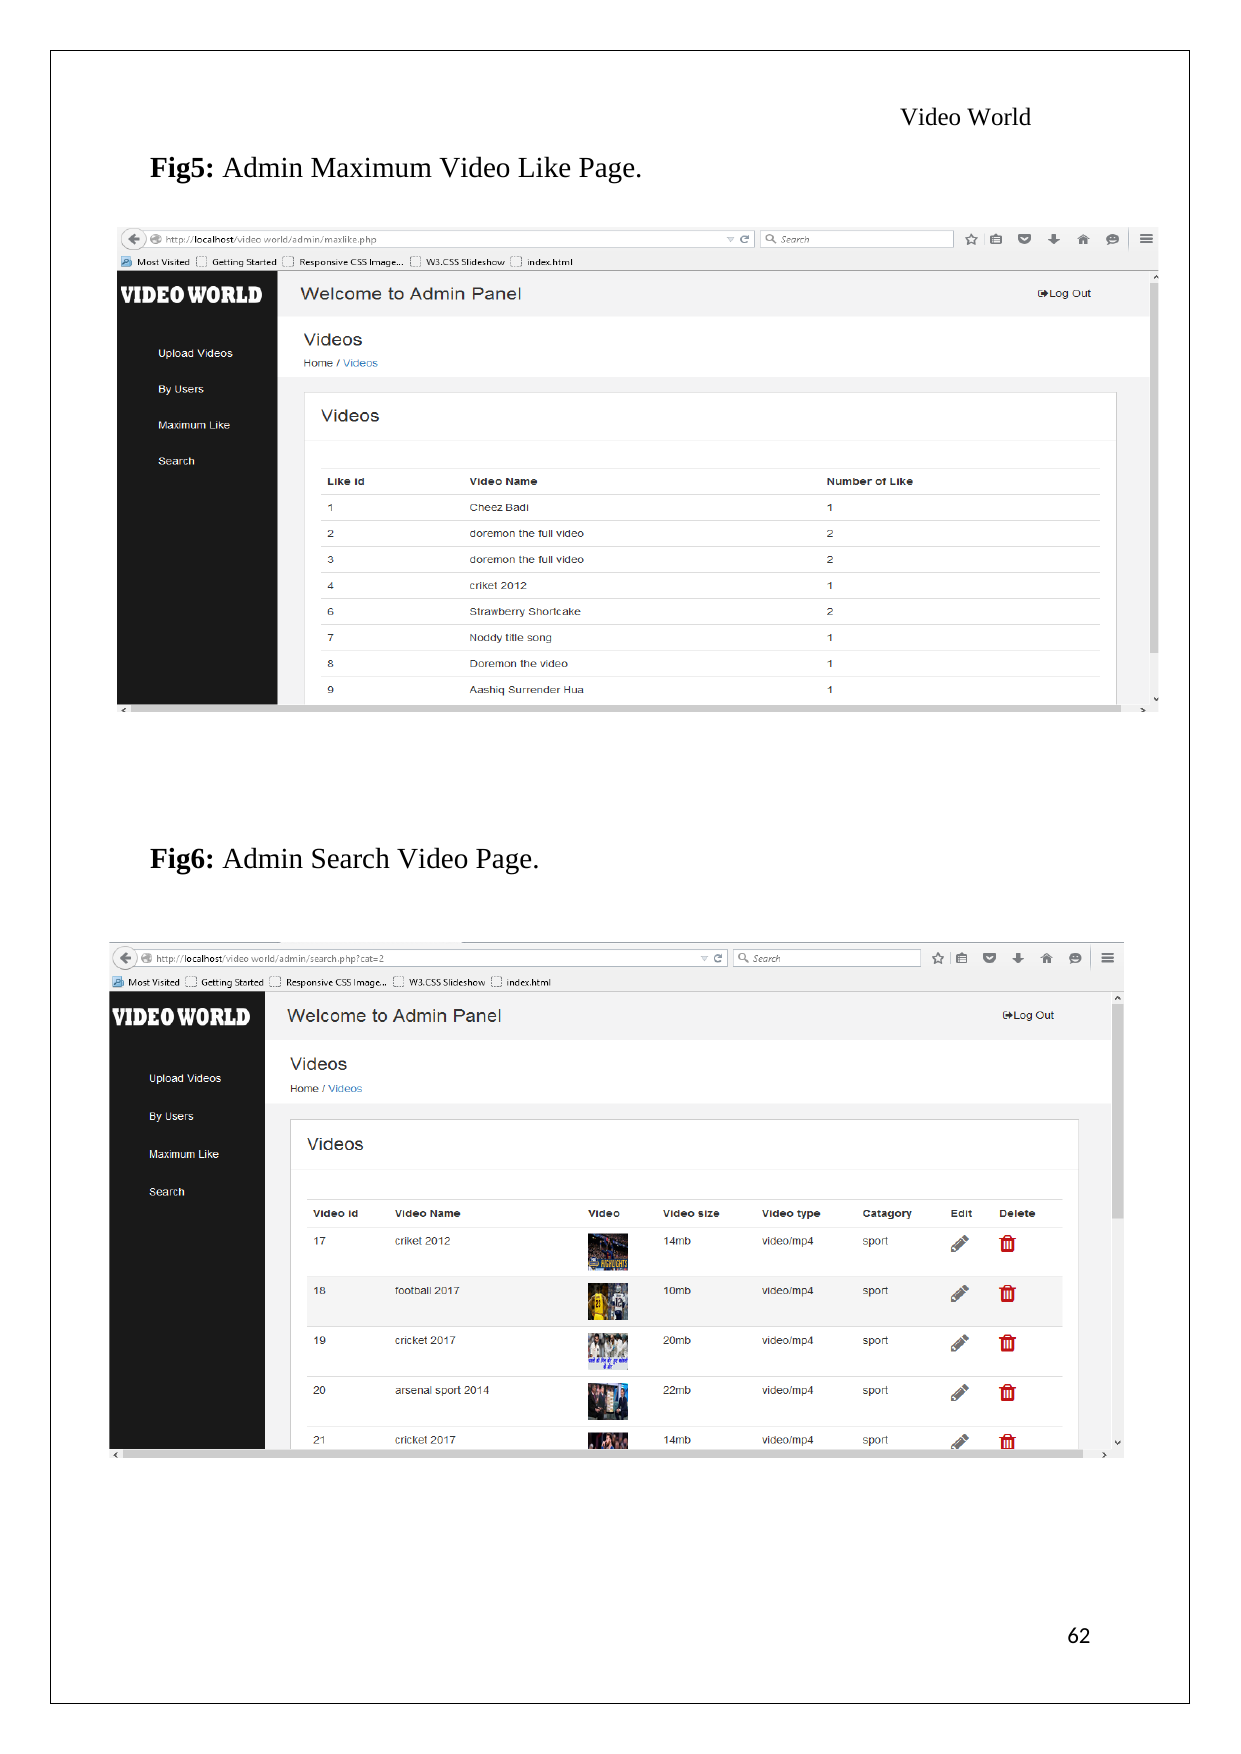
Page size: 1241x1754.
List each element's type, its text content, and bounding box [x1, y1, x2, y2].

picture [117, 227, 1159, 712]
text Fig5: Admin Maximum Video Like Page. [150, 150, 1090, 183]
text Fig6: Admin Search Video Page. [150, 841, 1090, 874]
picture [109, 942, 1124, 1458]
